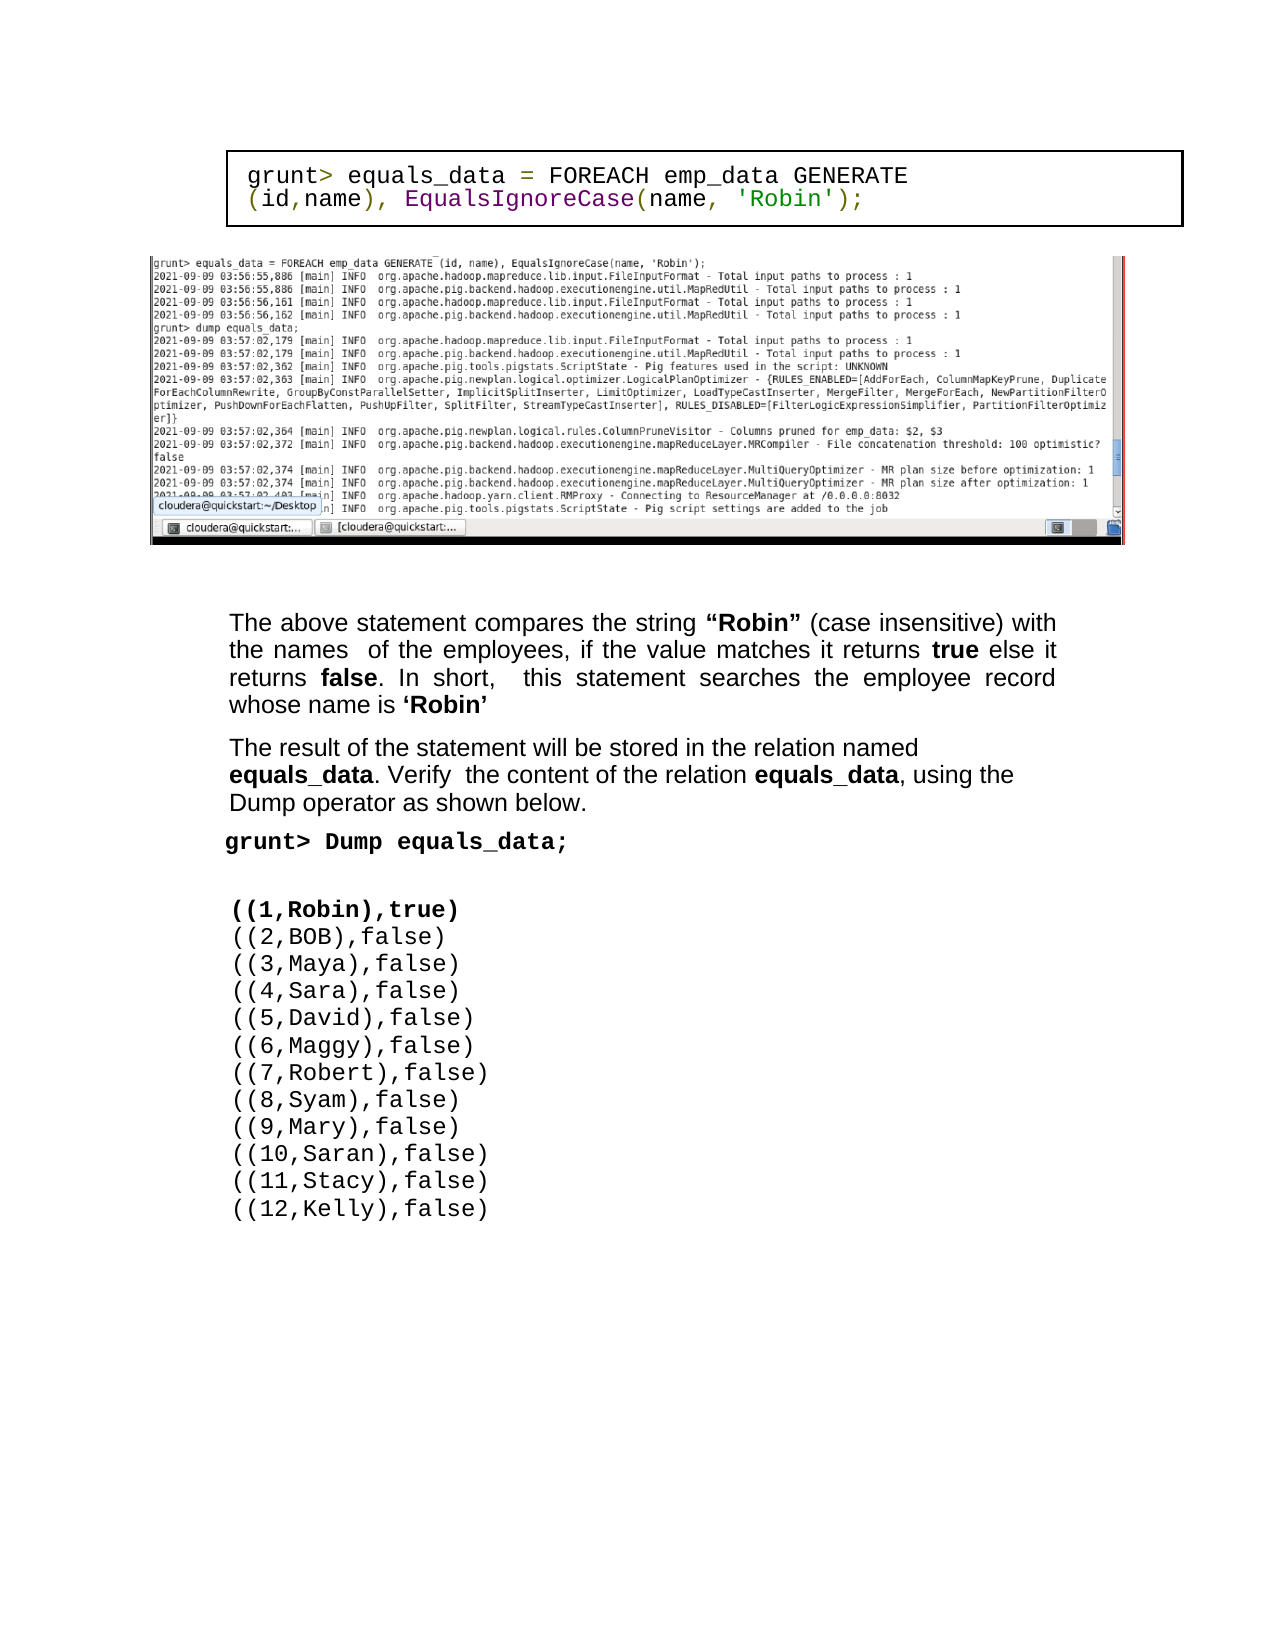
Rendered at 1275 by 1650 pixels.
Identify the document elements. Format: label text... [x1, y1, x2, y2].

text ((6,Maggy),false) [231, 1033, 1125, 1060]
text ((10,Saran),false) [231, 1142, 1125, 1169]
text ((8,Syam),false) [231, 1087, 1125, 1114]
text ((2,BOB),false) [231, 924, 1125, 951]
text ((9,Mary),false) [231, 1114, 1125, 1142]
text The above statement compares the string “Robin” (case insensitive) with the names of the employees, if the value matches it returns true else it returns false. In short, this statement searches the employee record whose name is ‘Robin’ [229, 609, 1057, 719]
text ((5,David),false) [231, 1006, 1125, 1033]
text ((12,Kelly),false) [231, 1196, 1125, 1223]
picture [150, 256, 1125, 545]
text ((7,Robert),false) [231, 1060, 1125, 1087]
text The result of the statement will be stored in the relation named equals_data. Verify the content of the relation equals_data, using the Dump operator as shown below. [229, 734, 1057, 816]
text ((1,Robin),true) [230, 897, 1125, 924]
table_header grunt> equals_data = FOREACH emp_data GENERATE (id,name), EqualsIgnoreCase(name, 'Robin'); [228, 152, 1181, 224]
text grunt> Dump equals_data; [224, 829, 1125, 857]
text ((4,Sara),false) [231, 979, 1125, 1006]
text ((11,Stacy),false) [231, 1169, 1125, 1196]
text ((3,Maya),false) [231, 951, 1125, 979]
